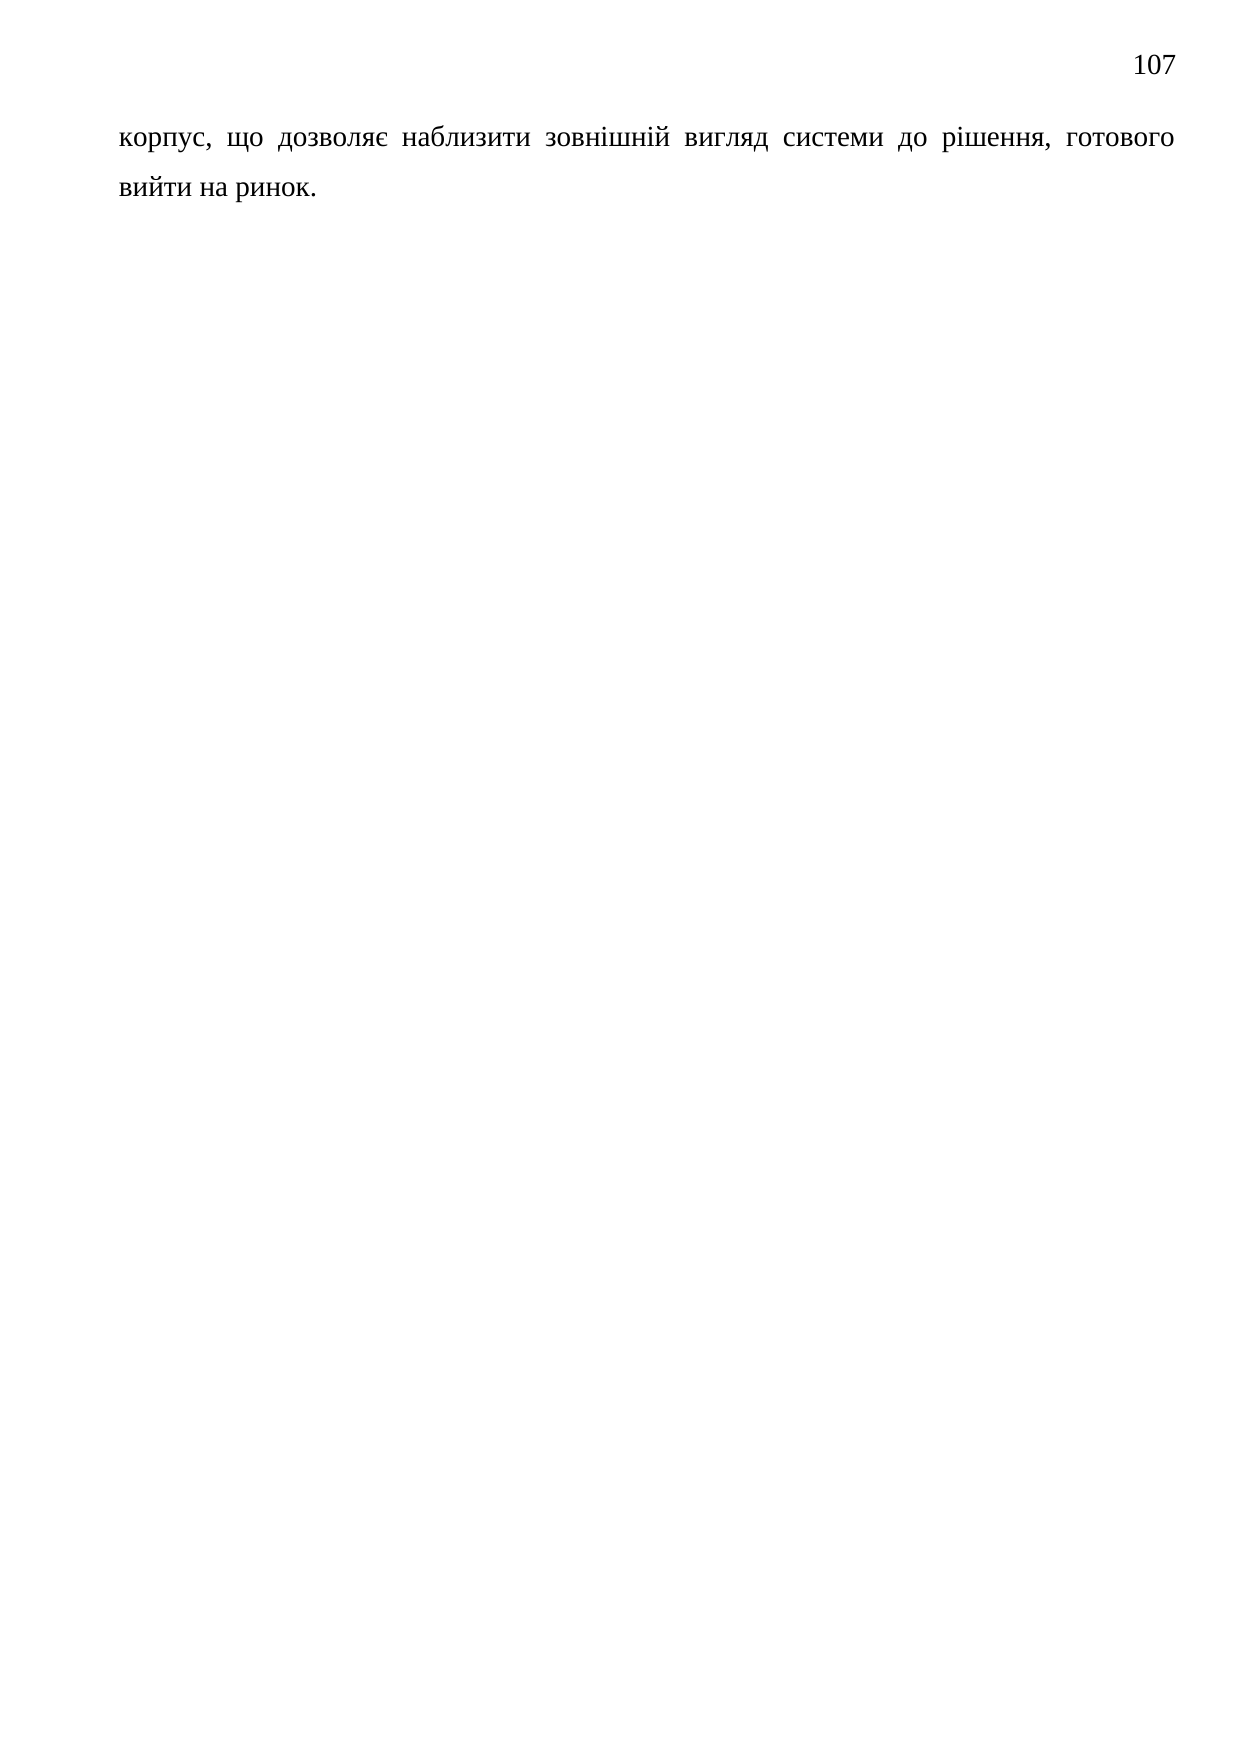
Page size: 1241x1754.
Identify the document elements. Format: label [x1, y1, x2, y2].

text [119, 119, 1176, 203]
